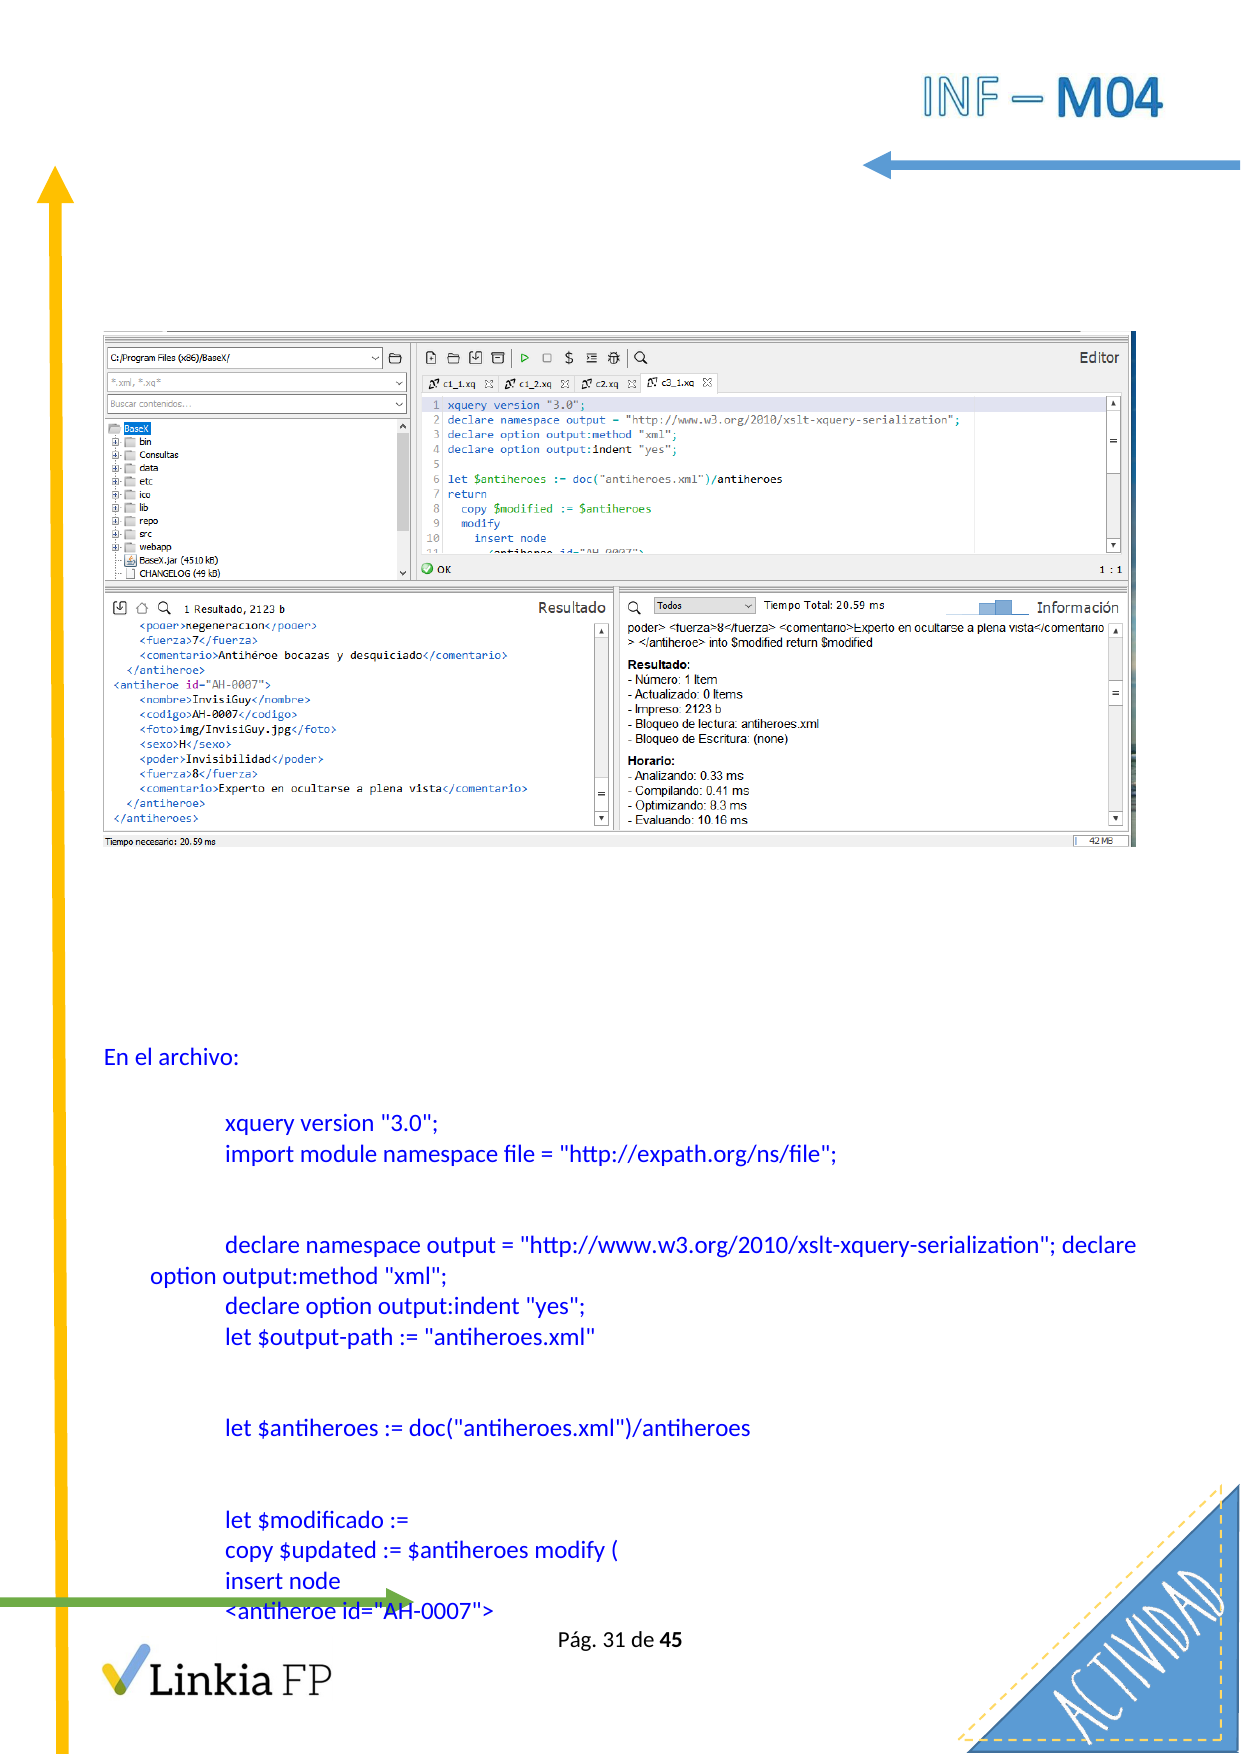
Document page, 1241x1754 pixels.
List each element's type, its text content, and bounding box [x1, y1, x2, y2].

text let $modificado := [150, 1504, 1161, 1534]
text insert node [150, 1565, 1161, 1596]
picture [1008, 92, 1046, 105]
text xquery version "3.0"; [150, 1107, 1161, 1138]
text declare namespace output = "http://www.w3.org/2010/xslt-xquery-serialization"; declare option output:method "xml"; [150, 1229, 1161, 1290]
picture [921, 73, 1001, 119]
text let $output-path := "antiheroes.xml" [150, 1321, 1161, 1351]
picture [1040, 1554, 1238, 1753]
text En el archivo: [103, 1041, 1161, 1071]
picture [101, 1636, 333, 1701]
text let $antiheroes := doc("antiheroes.xml")/antiheroes [150, 1412, 1161, 1443]
picture [1055, 73, 1166, 120]
text import module namespace file = "http://expath.org/ns/file"; [150, 1138, 1161, 1168]
text copy $updated := $antiheroes modify ( [150, 1534, 1161, 1565]
text <antiheroe id="AH-0007"> [150, 1596, 1161, 1626]
text declare option output:indent "yes"; [150, 1290, 1161, 1321]
picture [103, 331, 1136, 847]
